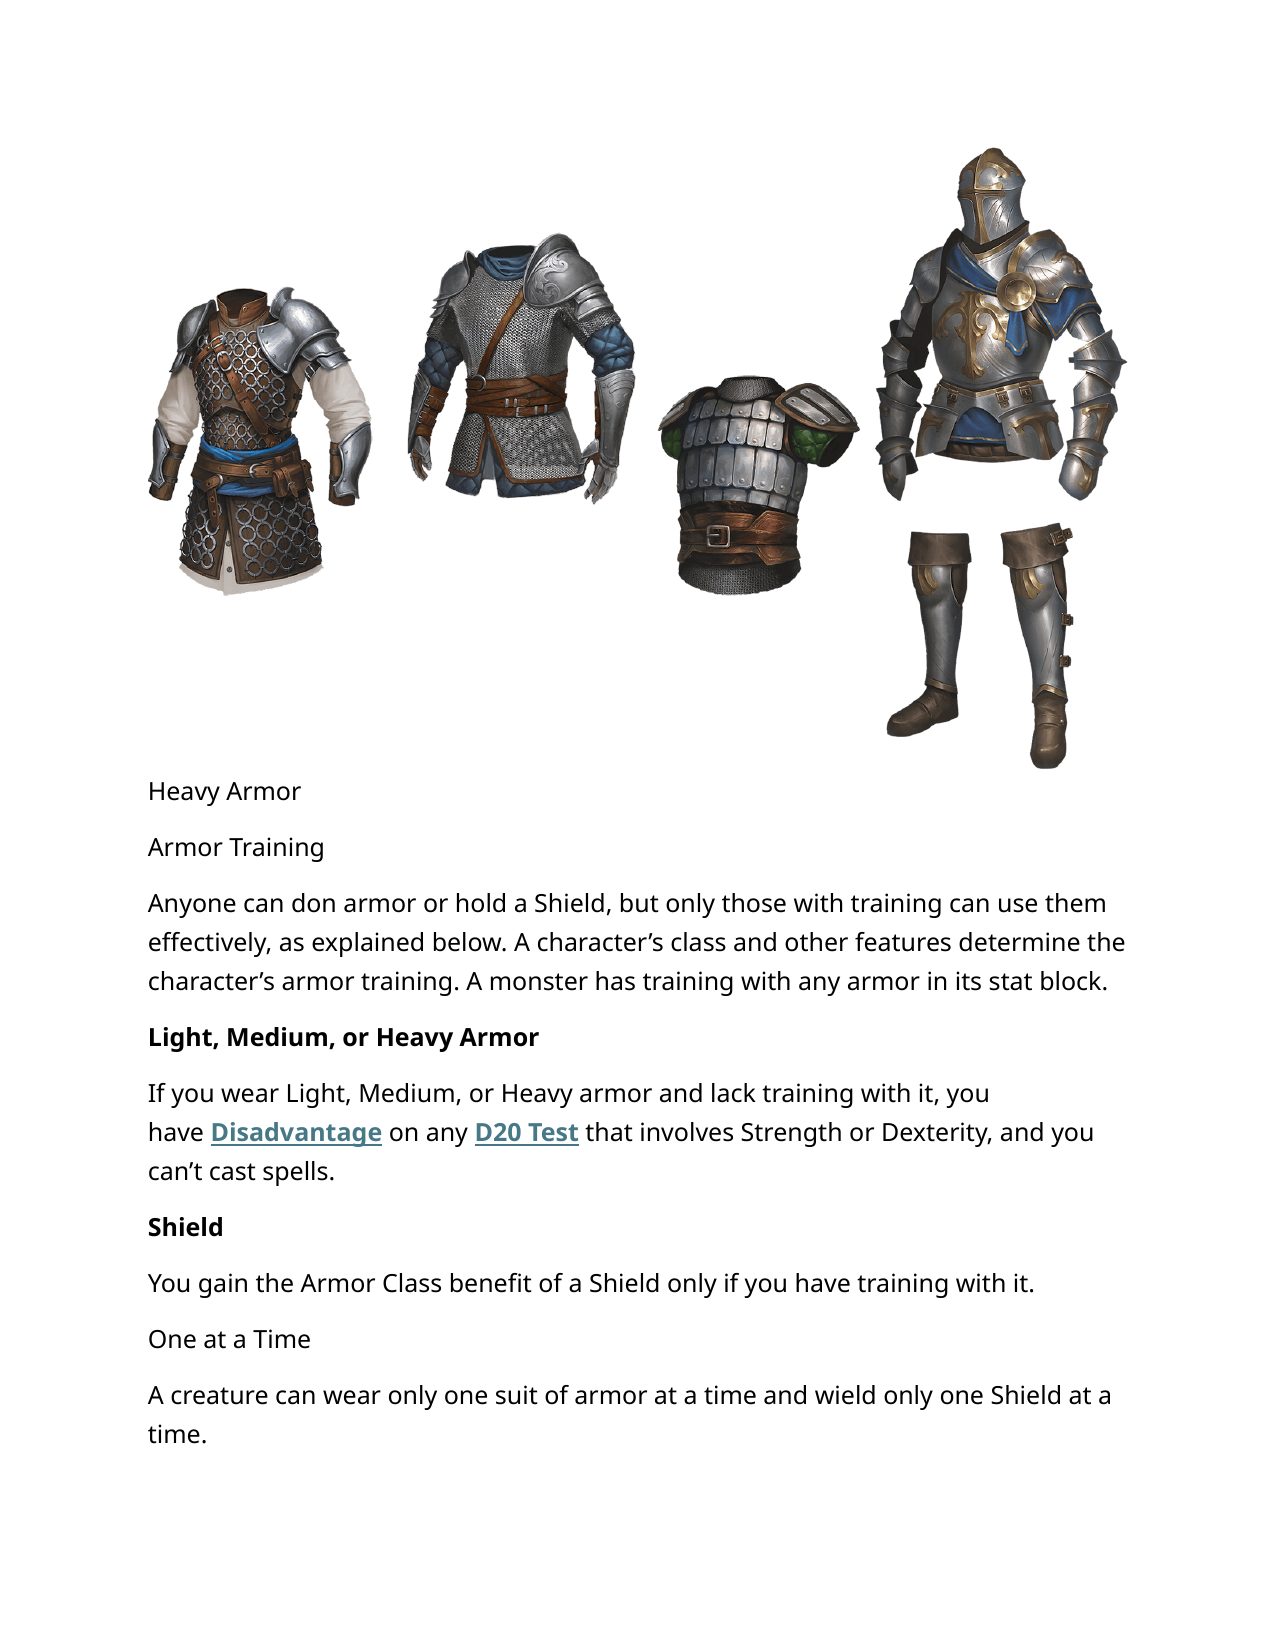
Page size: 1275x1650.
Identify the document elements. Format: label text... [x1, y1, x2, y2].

text A creature can wear only one suit of armor at a time and wield only one Shield at a time. [148, 1377, 1127, 1451]
picture [147, 147, 1128, 769]
text You gain the Armor Class benefit of a Shield only if you have training with it. [148, 1266, 1127, 1300]
text Anyone can don armor or hold a Shield, but only those with training can use them effectively, as explained below. A character’s class and other features determine the character’s armor training. A monster has training with any armor in its stat block. [148, 886, 1127, 998]
text If you wear Light, Medium, or Heavy armor and lack training with it, you have Disadvantage on any D20 Test that involves Strength or Dexterity, and you can’t cast spells. [148, 1076, 1127, 1188]
text Light, Medium, or Heavy Armor [148, 1020, 1127, 1054]
text POLAR ENGINELight Armor and ShieldsMedium ArmorHeavy Armor [148, 769, 1127, 808]
text One at a Time [148, 1322, 1127, 1356]
text Shield [148, 1210, 1127, 1244]
text Armor Training [148, 830, 1127, 864]
